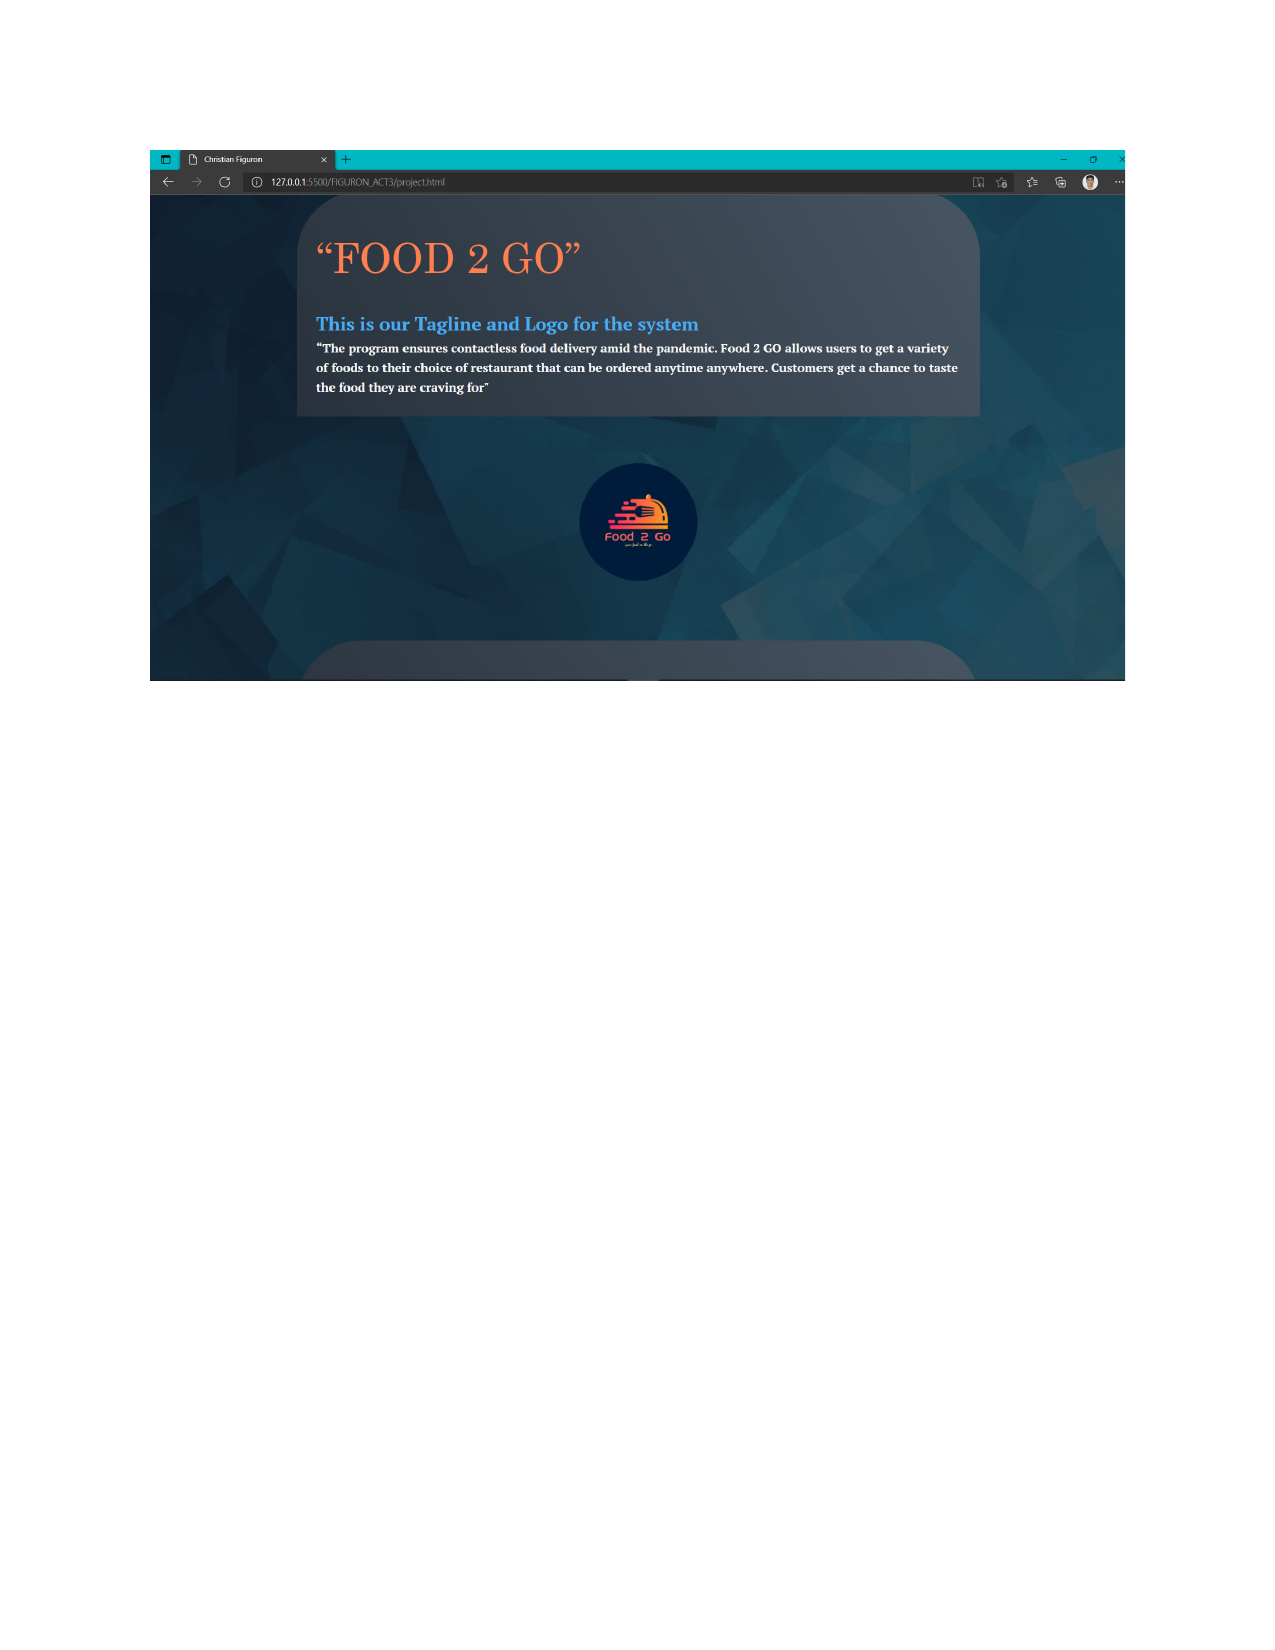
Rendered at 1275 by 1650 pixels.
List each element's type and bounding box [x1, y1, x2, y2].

picture [150, 150, 1125, 681]
